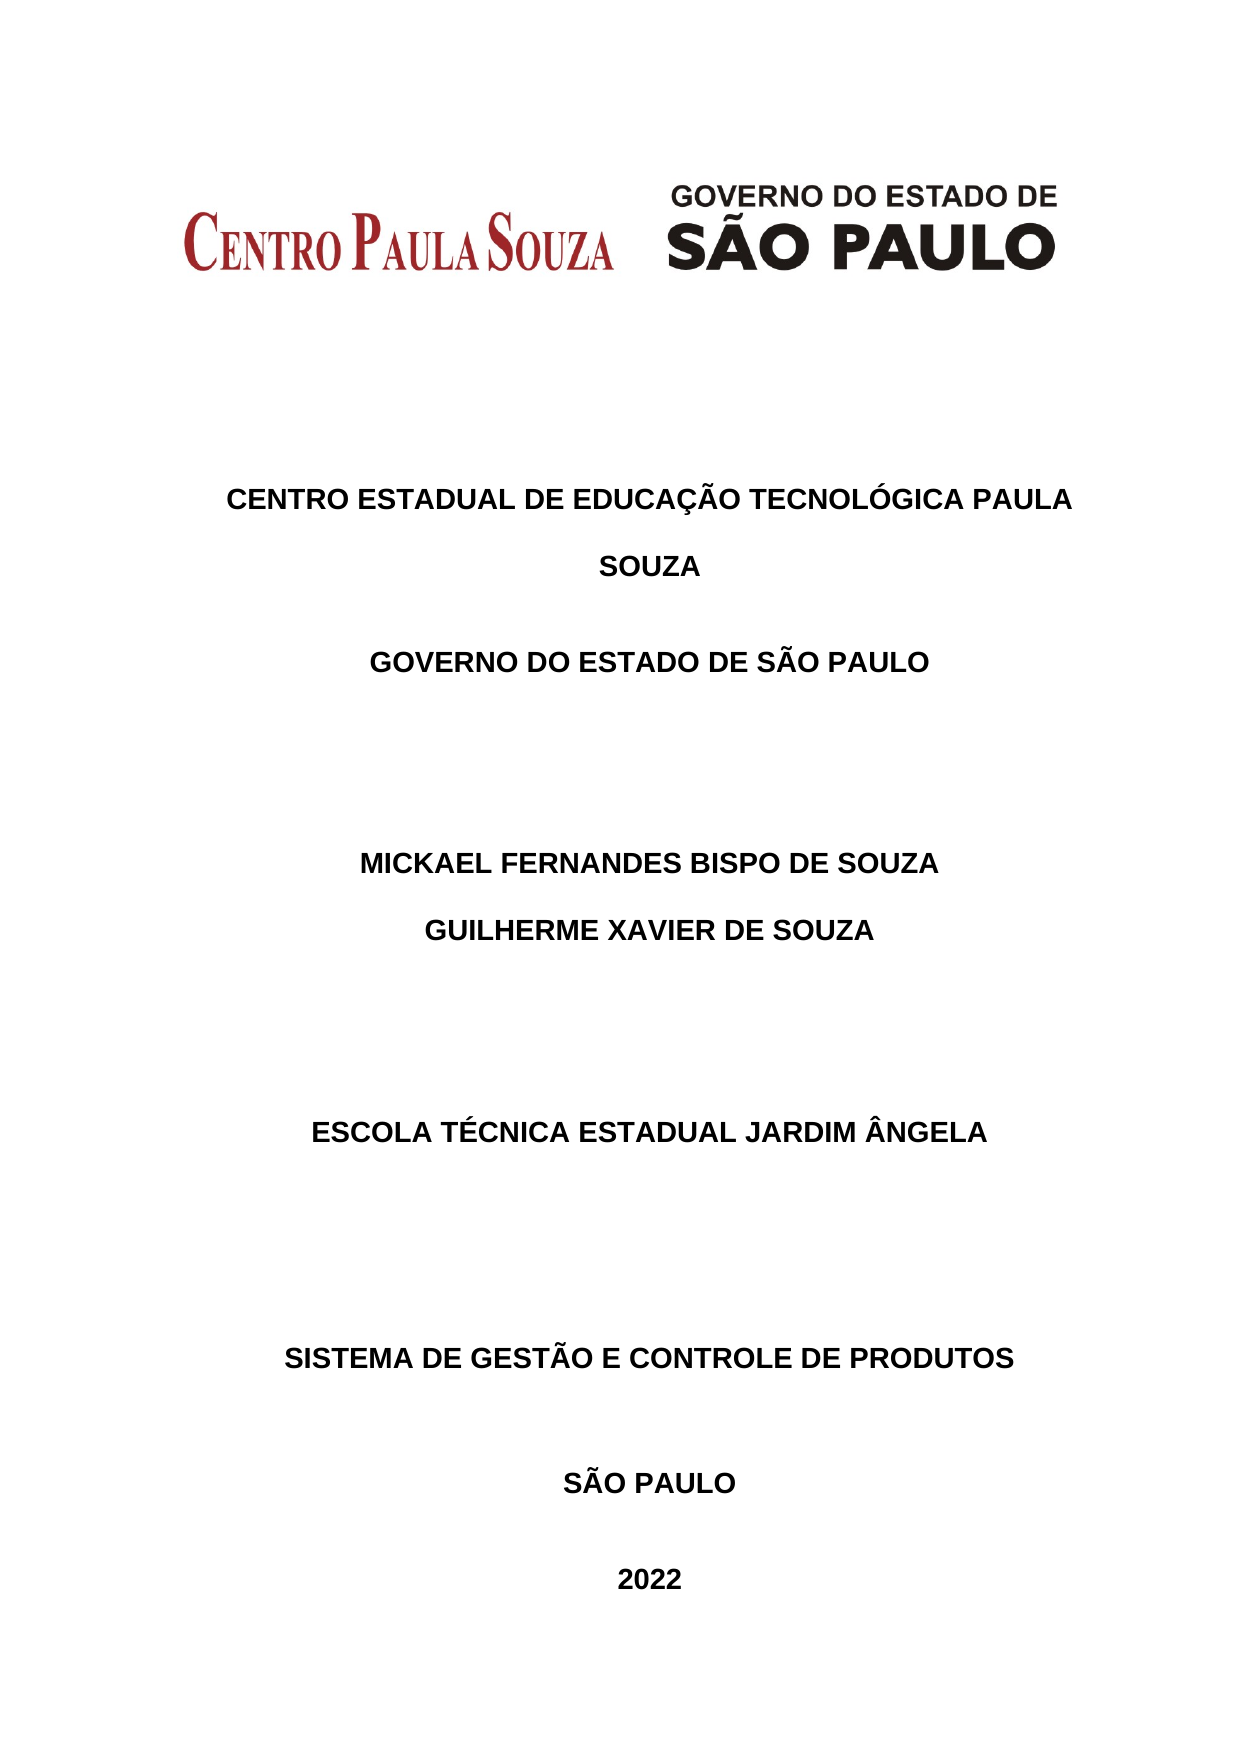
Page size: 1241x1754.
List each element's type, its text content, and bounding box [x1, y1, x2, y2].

subtitle SISTEMA DE GESTÃO E CONTROLE DE PRODUTOS SÃO PAULO [177, 1279, 1122, 1499]
text CENTRO ESTADUAL DE EDUCAÇÃO TECNOLÓGICA PAULA SOUZA [177, 419, 1122, 582]
picture [177, 177, 1063, 277]
text GOVERNO DO ESTADO DE SÃO PAULO MICKAEL FERNANDES BISPO DE SOUZA GUILHERME XAVIER DE SOUZA ESCOLA TÉCNICA ESTADUAL JARDIM ÂNGELA [177, 645, 1122, 1148]
text 2022 [177, 1562, 1122, 1596]
